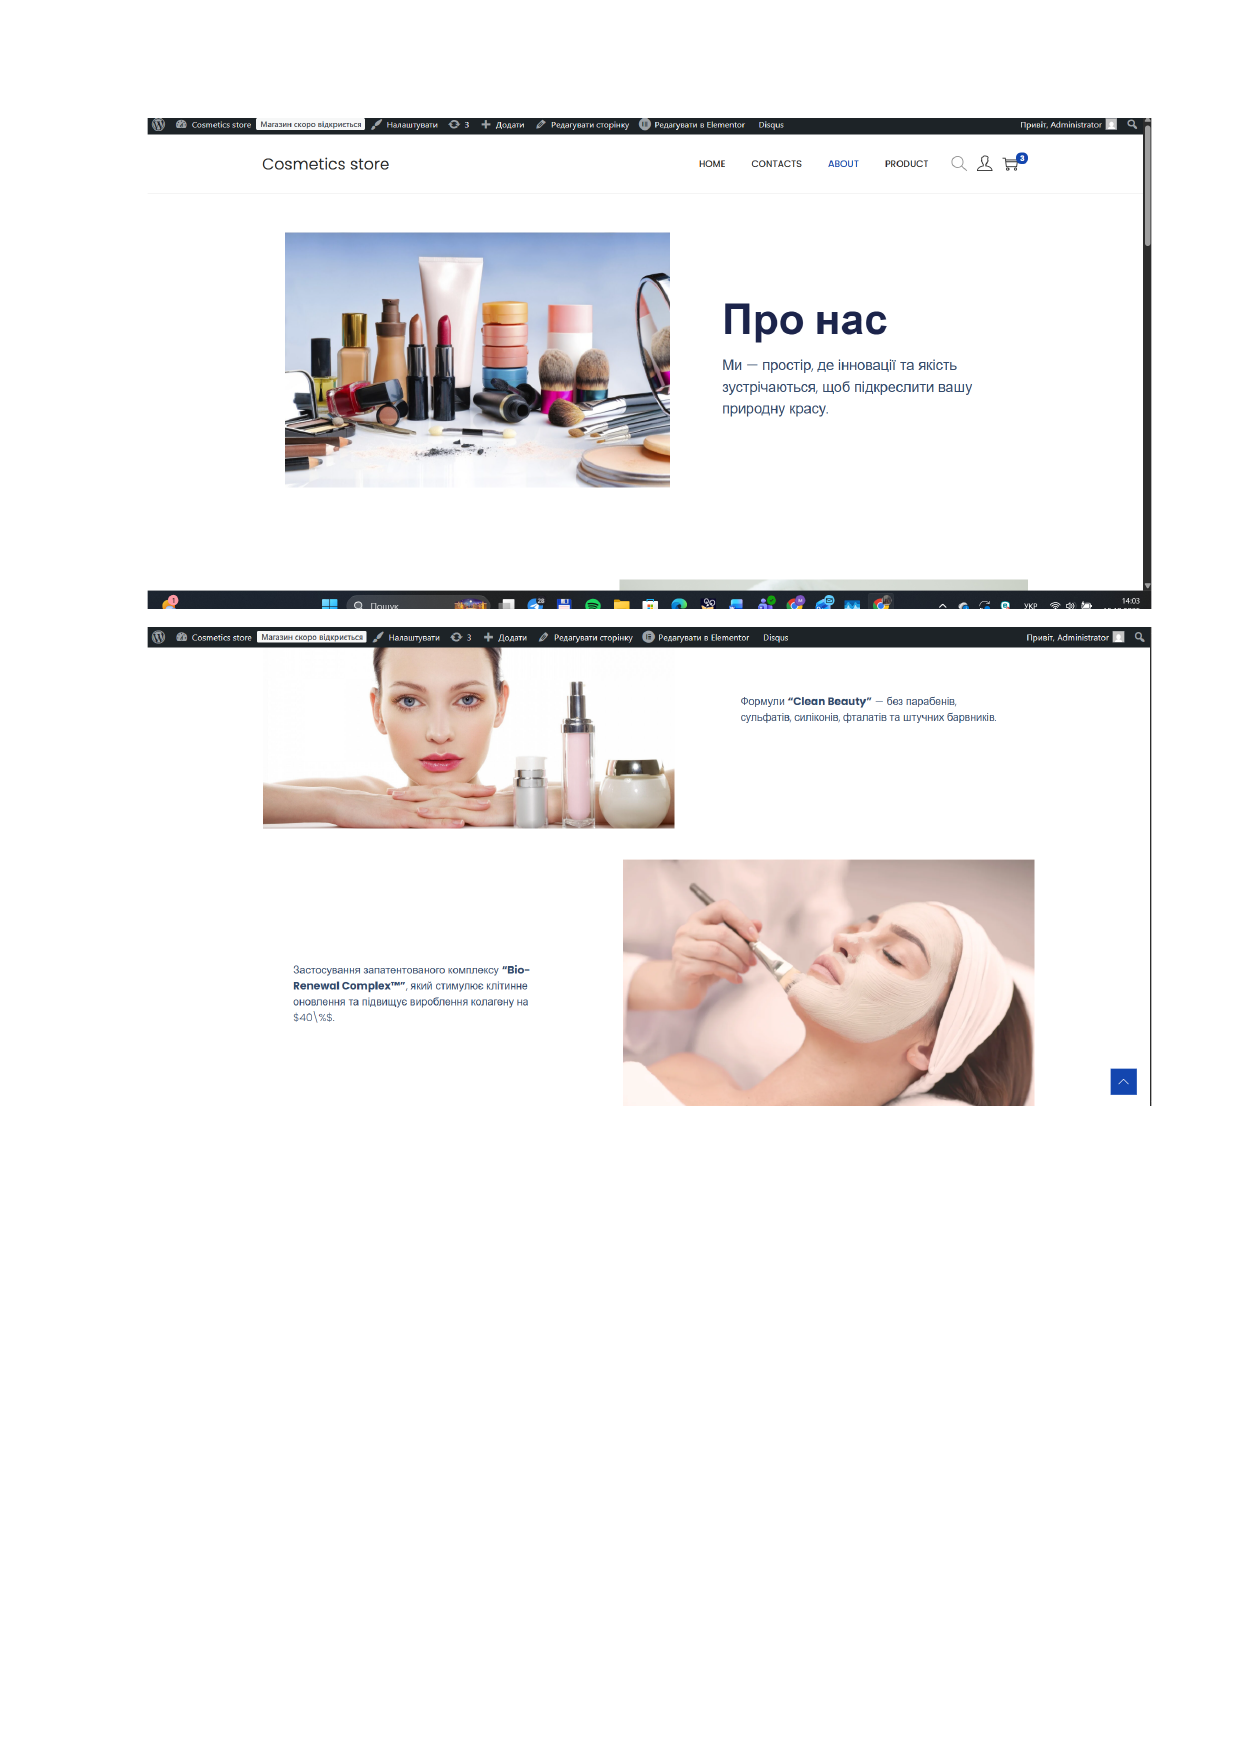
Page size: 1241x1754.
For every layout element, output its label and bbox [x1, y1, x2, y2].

picture [147, 627, 1152, 1106]
picture [147, 118, 1152, 609]
